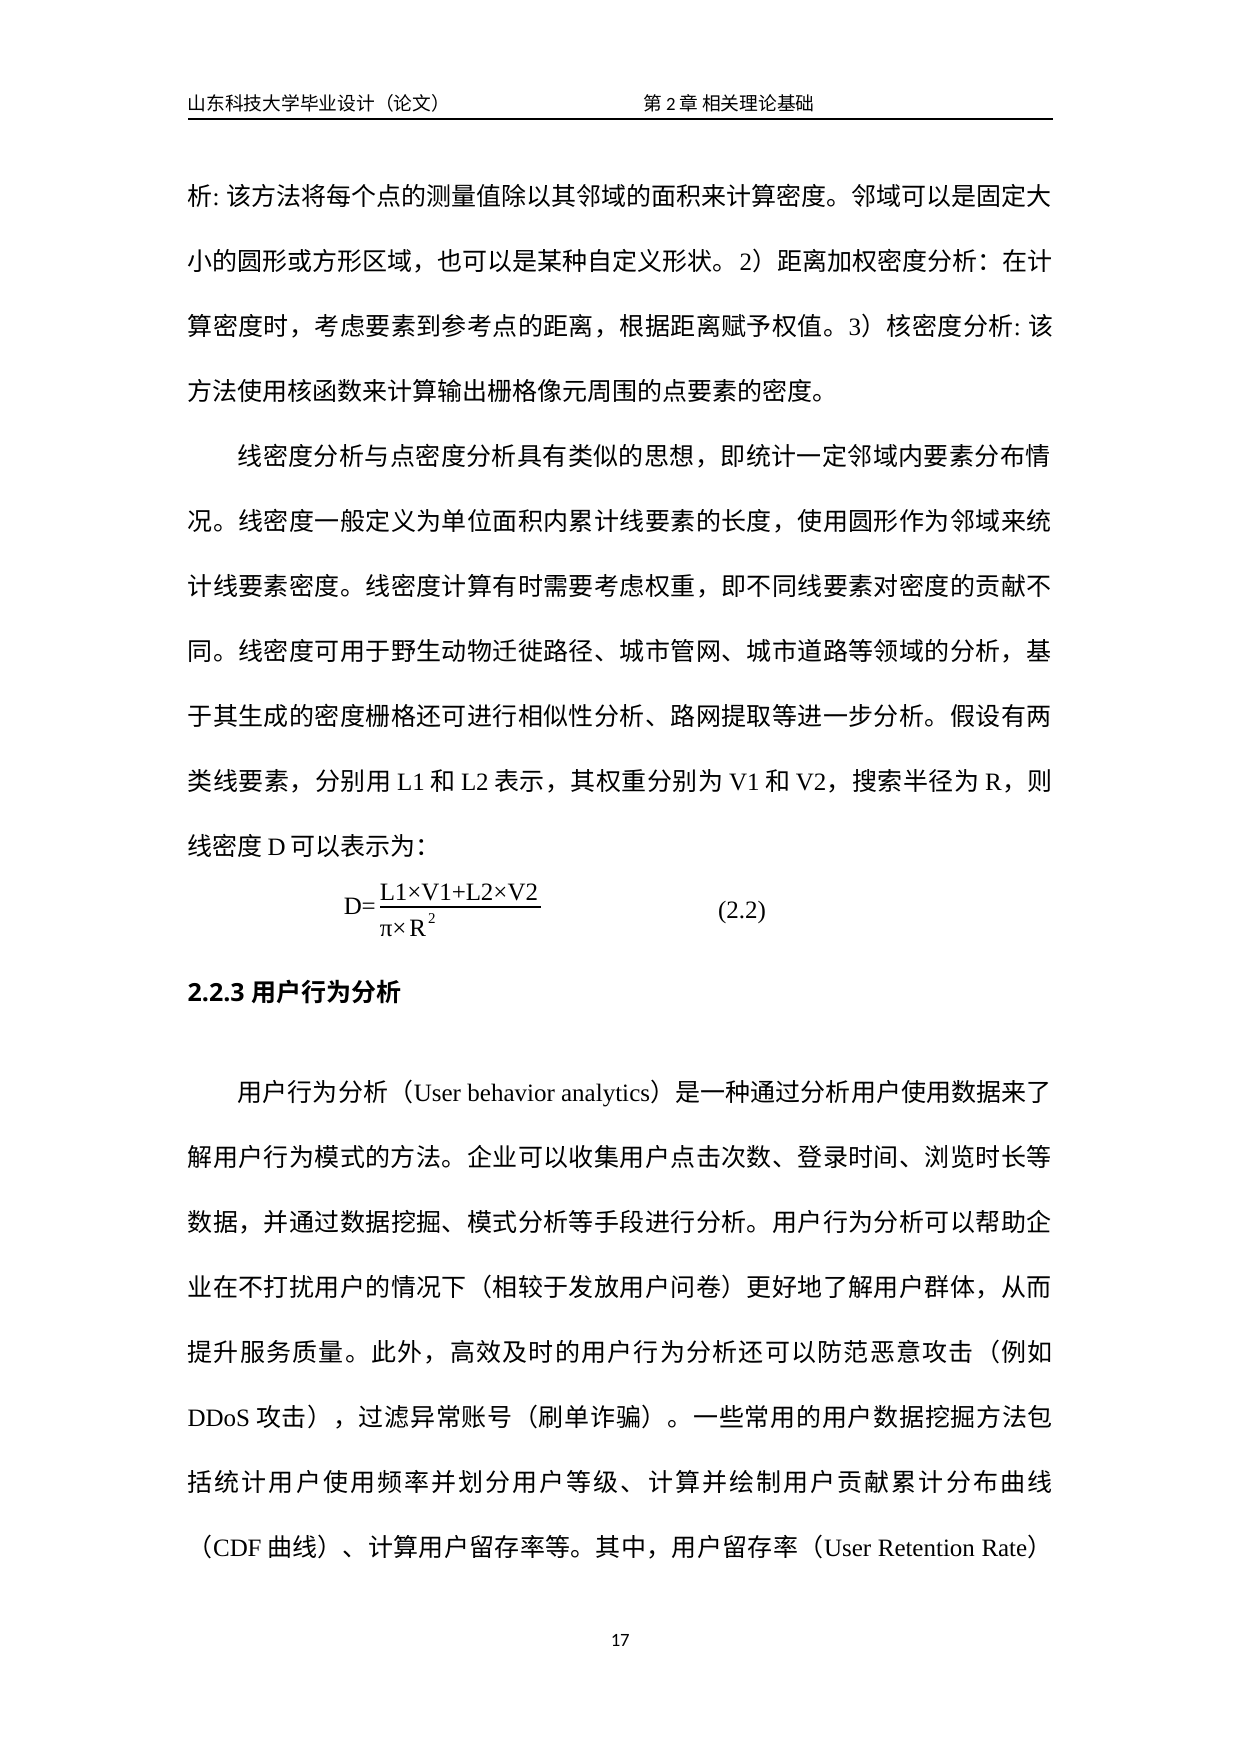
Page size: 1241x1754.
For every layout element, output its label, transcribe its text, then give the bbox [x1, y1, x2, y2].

text 2.2.3 用户行为分析 [187, 958, 1053, 1023]
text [187, 1058, 1053, 1578]
text (2.2) [187, 877, 1053, 942]
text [187, 162, 1053, 422]
text 线密度分析与点密度分析具有类似的思想，即统计一定邻域内要素分布情况。线密度一般定义为单位面积内累计线要素的长度，使用圆形作为邻域来统计线要素密度。线密度计算有时需要考虑权重，即不同线要素对密度的贡献不同。线密度可用于野生动物迁徙路径、城市管网、城市道路等领域的分析，基于其生成的密度栅格还可进行相似性分析、路网提取等进一步分析。假设有两类线要素，分别用L1和L2表示，其权重分别为V1和V2，搜索半径为R，则线密度D可以表示为： [187, 422, 1053, 877]
